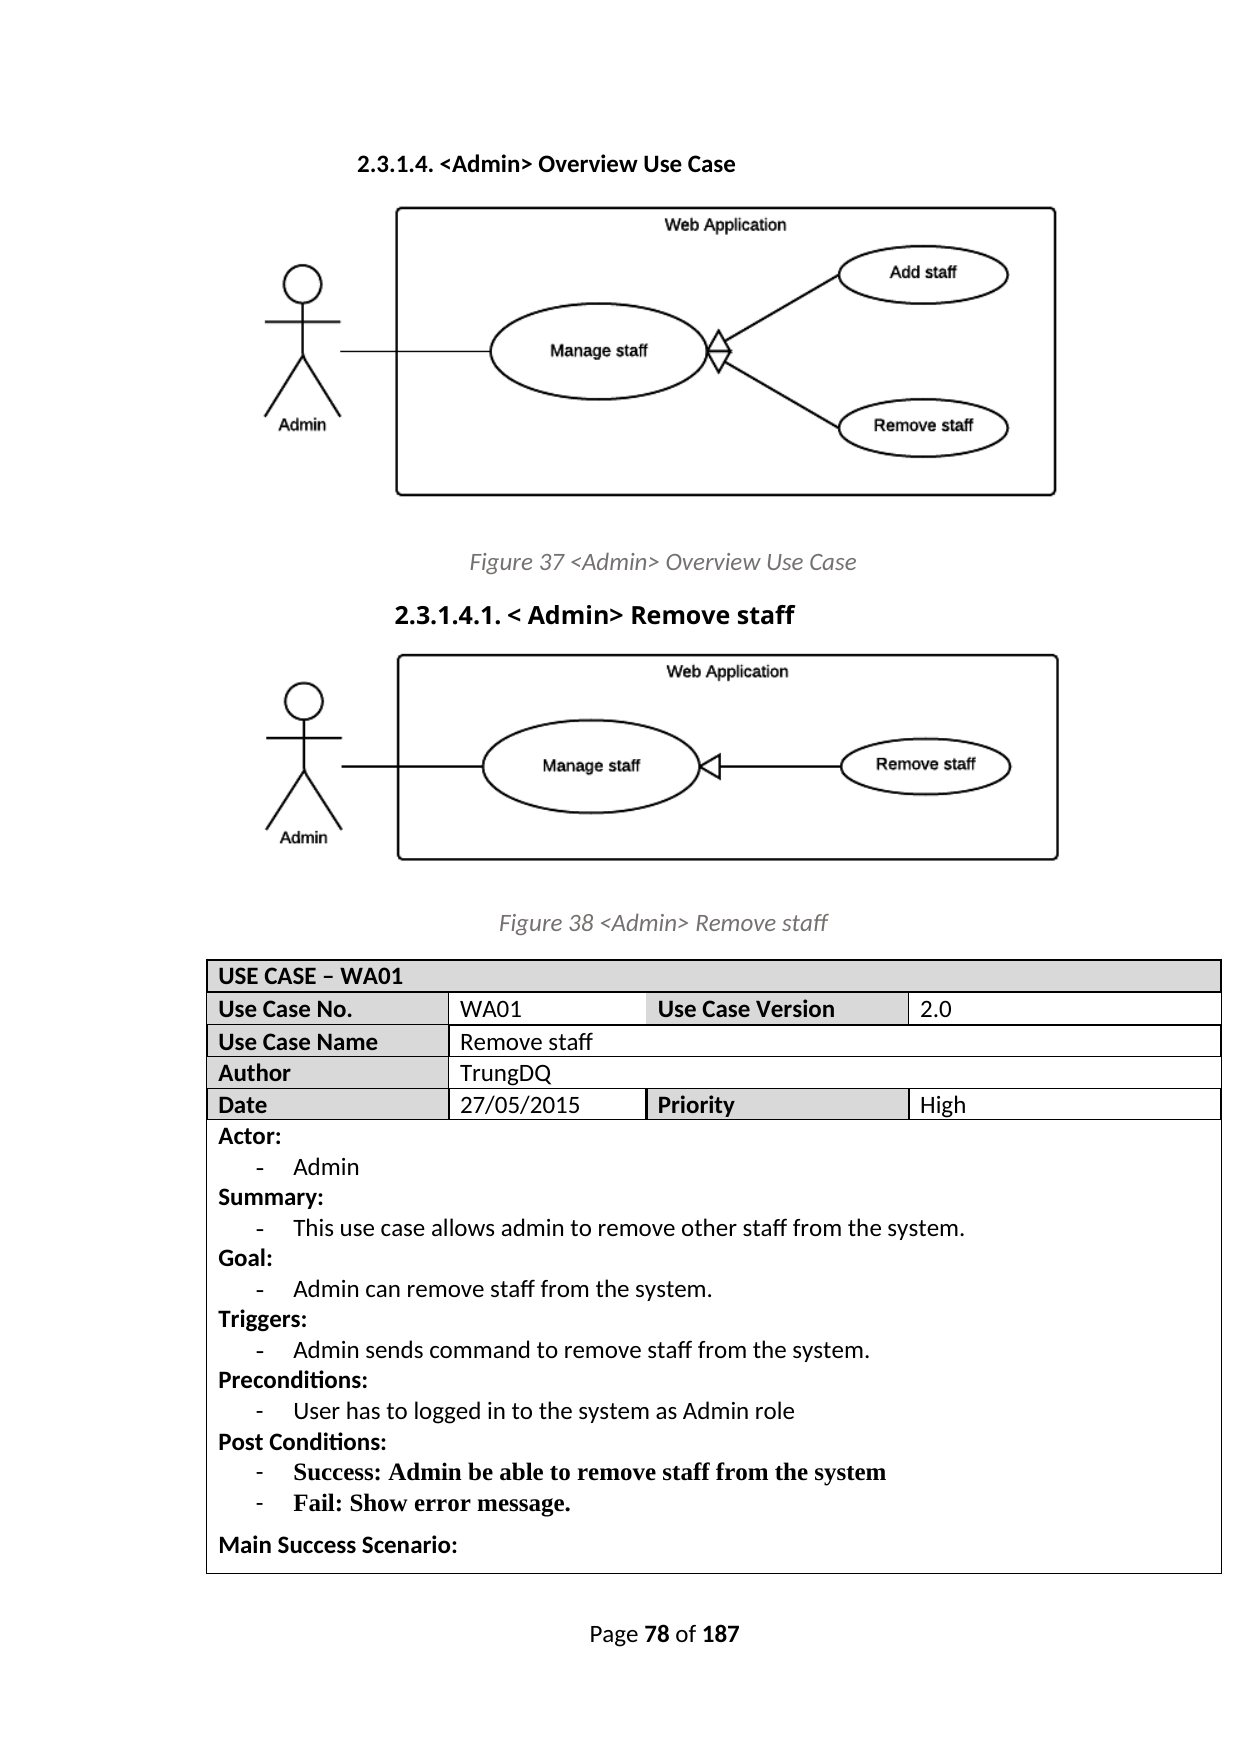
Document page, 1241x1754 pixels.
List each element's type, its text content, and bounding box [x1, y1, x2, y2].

picture [245, 633, 1084, 888]
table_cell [207, 1120, 1221, 1573]
table_cell 2.0 [909, 993, 1221, 1024]
table_cell Author [207, 1057, 448, 1088]
table_cell Use Case Name [208, 1025, 448, 1056]
table_cell Date [208, 1089, 448, 1119]
table_cell High [910, 1089, 1220, 1119]
table_cell Remove staff [450, 1026, 1220, 1056]
table_cell WA01 [449, 993, 646, 1024]
table_cell 27/05/2015 [450, 1089, 645, 1119]
picture [245, 180, 1084, 527]
table_cell TrungDQ [449, 1057, 1221, 1088]
subtitle < Admin> Remove staff [394, 597, 1122, 631]
table_cell Use Case Version [646, 993, 908, 1024]
table_cell Use Case No. [207, 993, 448, 1024]
subtitle <Admin> Overview Use Case [357, 148, 1122, 178]
table_cell Priority [648, 1089, 908, 1119]
table_header USE CASE – WA01 [208, 961, 1220, 991]
